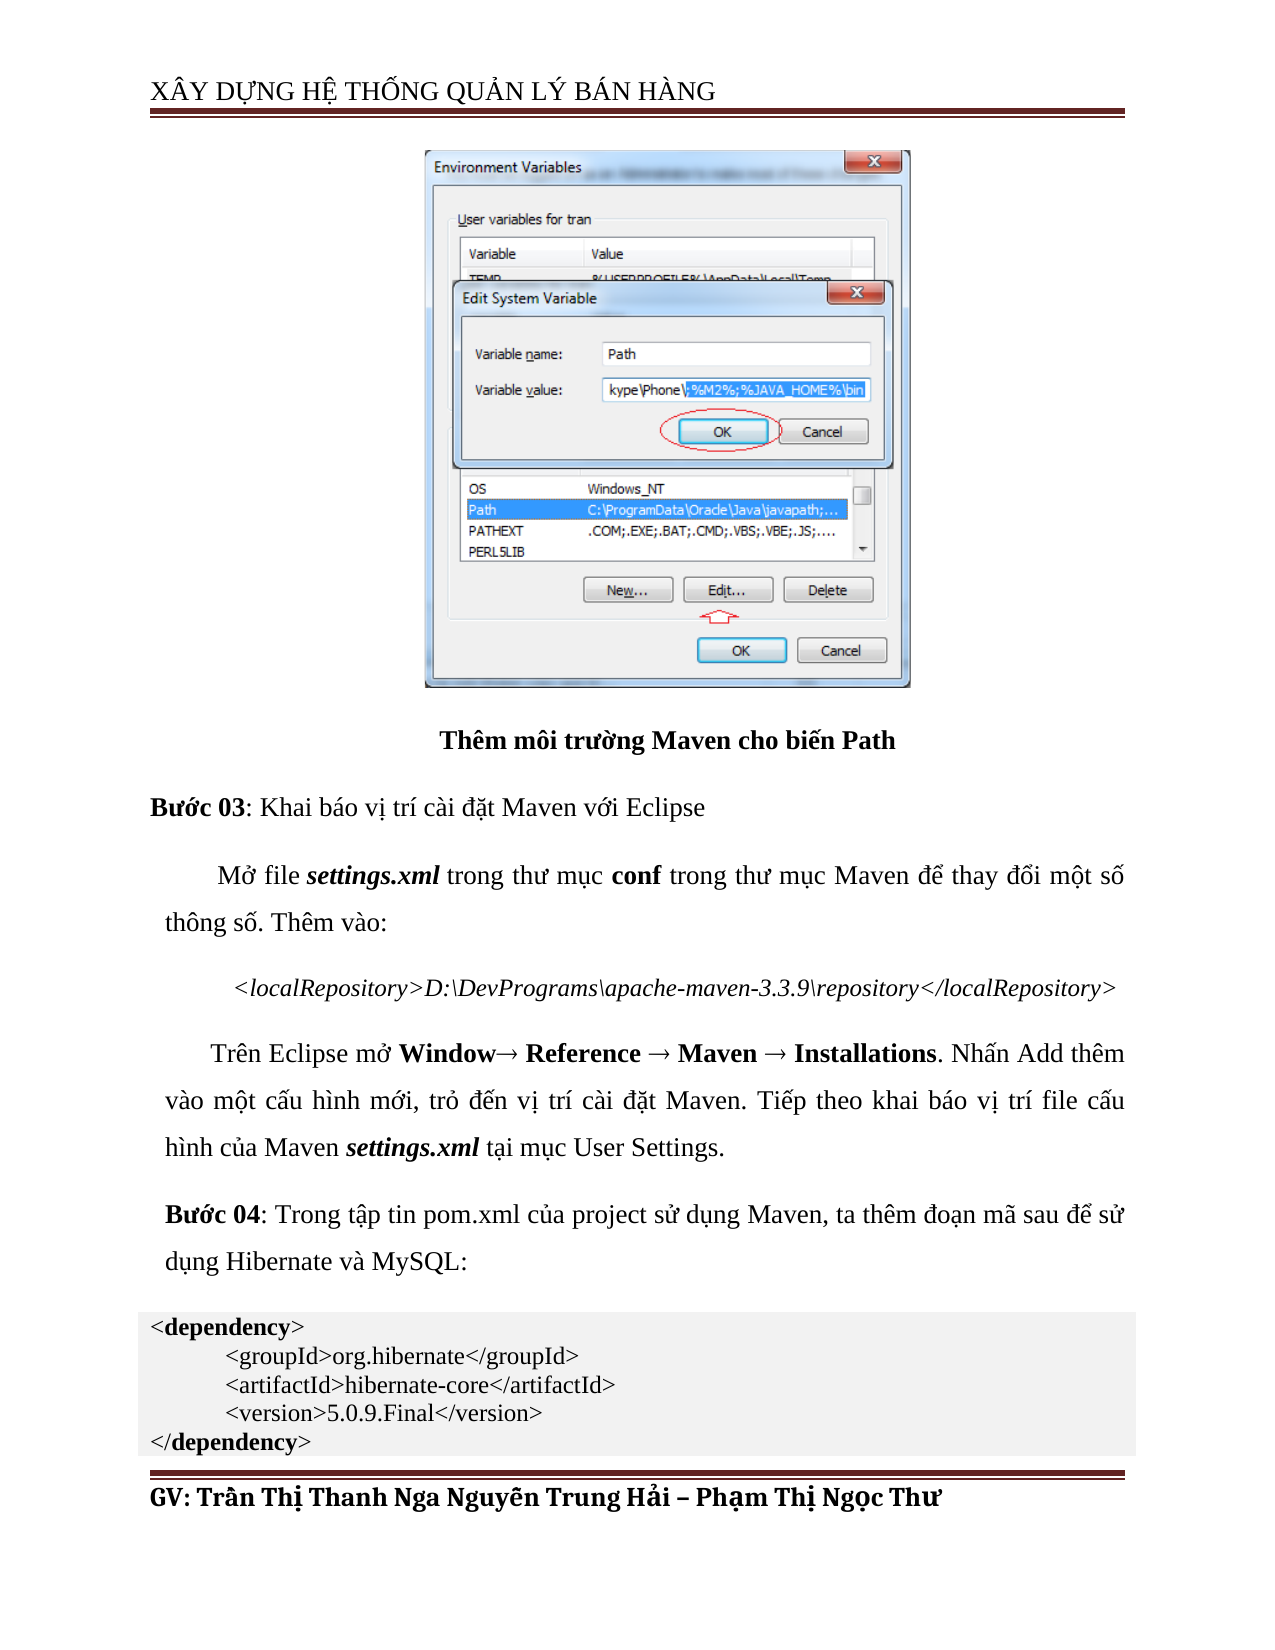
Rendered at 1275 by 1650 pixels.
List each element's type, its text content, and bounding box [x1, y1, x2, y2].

text <localRepository>D:\DevPrograms\apache-maven-3.3.9\repository</localRepository> [150, 973, 1125, 1002]
text Bước 04: Trong tập tin pom.xml của project sử dụng Maven, ta thêm đoạn mã sau để sử dụng Hibernate và MySQL: [165, 1198, 1125, 1276]
picture [424, 150, 911, 688]
text Mở file settings.xml trong thư mục conf trong thư mục Maven để thay đổi một số thông số. Thêm vào: [165, 859, 1125, 937]
text Thêm môi trường Maven cho biến Path [165, 724, 1125, 755]
text Trên Eclipse mở Window Reference Maven Installations. Nhấn Add thêm vào một cấu hình mới, trỏ đến vị trí cài đặt Maven. Tiếp theo khai báo vị trí file cấu hình của Maven settings.xml tại mục User Settings. [165, 1037, 1125, 1162]
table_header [138, 1312, 1136, 1456]
text Bước 03: Khai báo vị trí cài đặt Maven với Eclipse [150, 792, 1125, 823]
